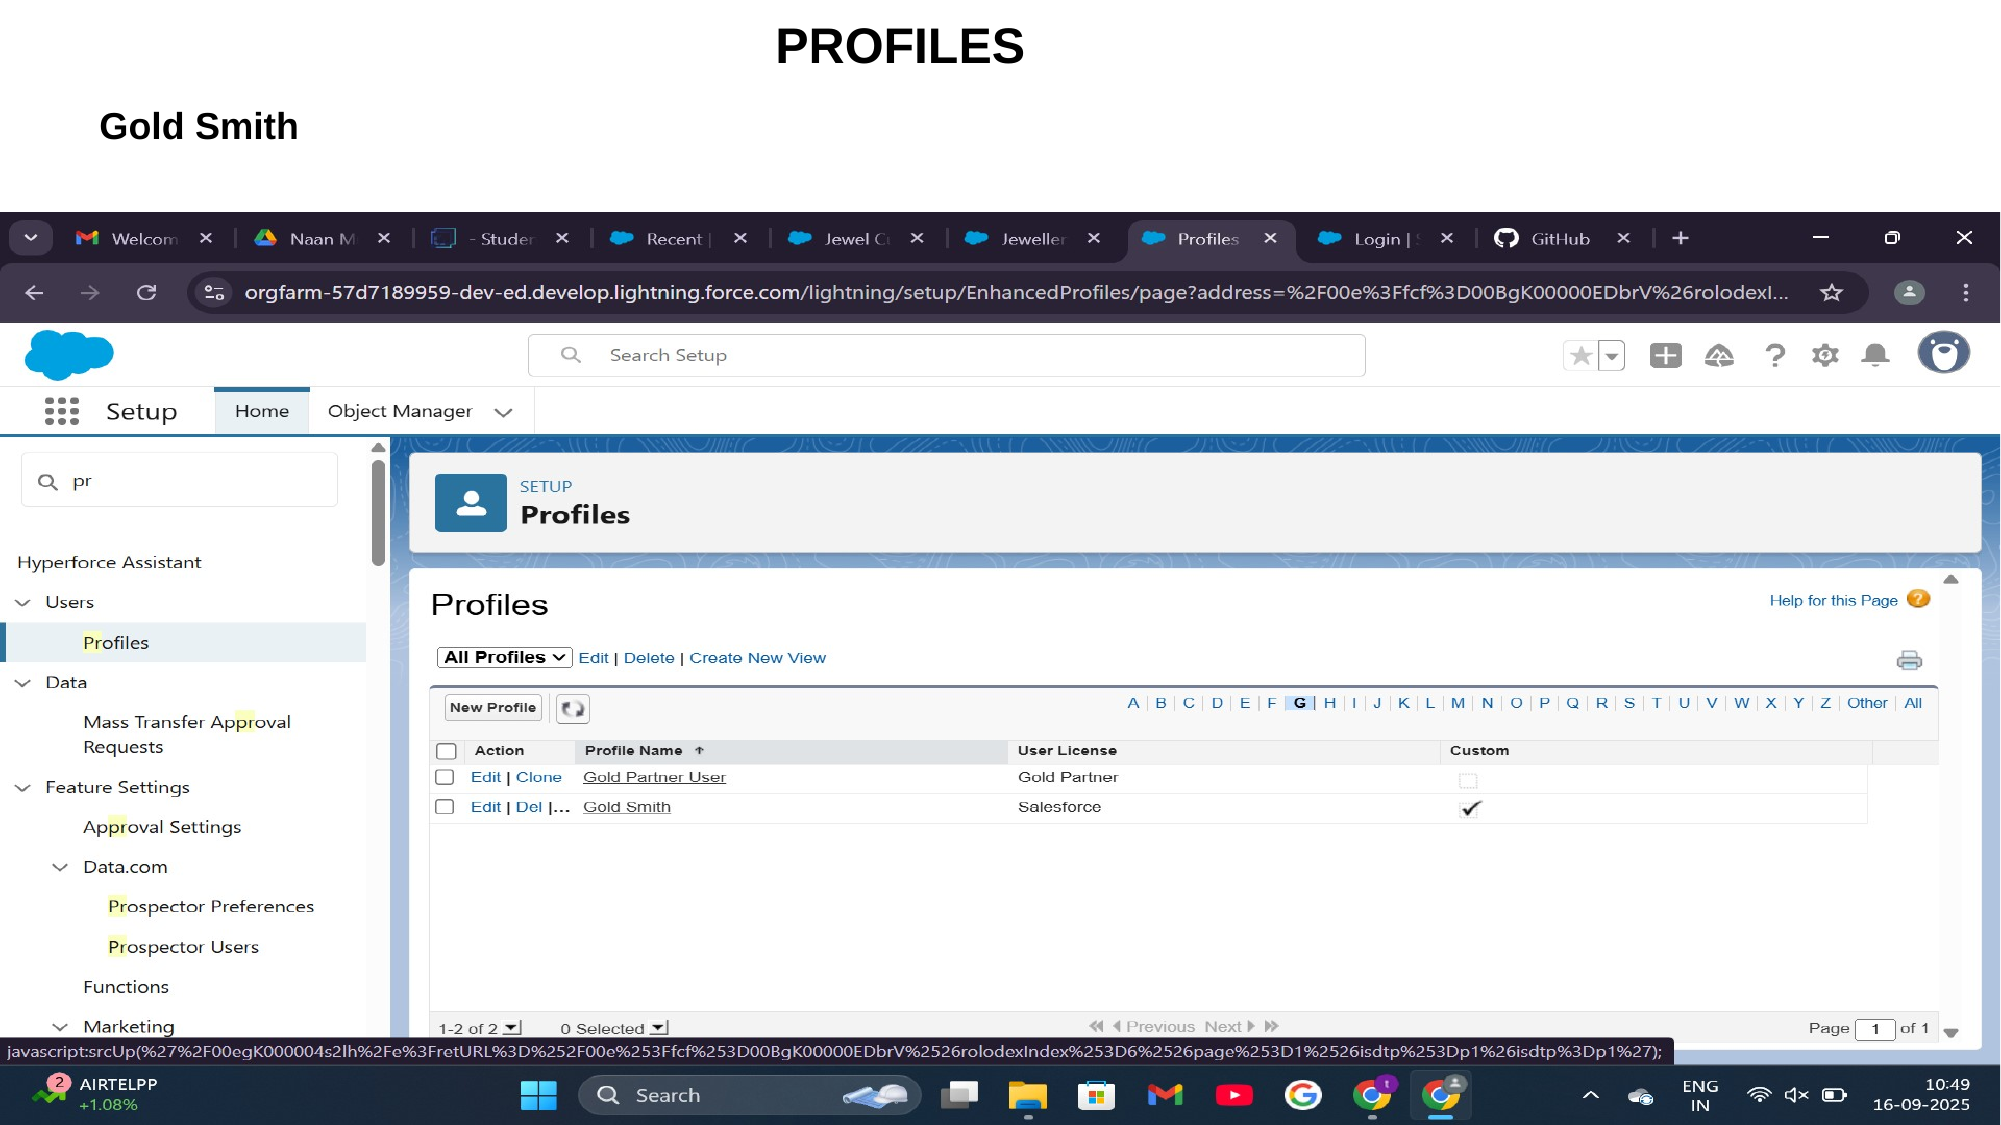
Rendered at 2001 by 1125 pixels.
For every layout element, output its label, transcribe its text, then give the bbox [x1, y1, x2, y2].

text Gold Smith [99, 105, 1661, 148]
picture [0, 212, 2001, 1125]
text PROFILES [20, 17, 1025, 74]
